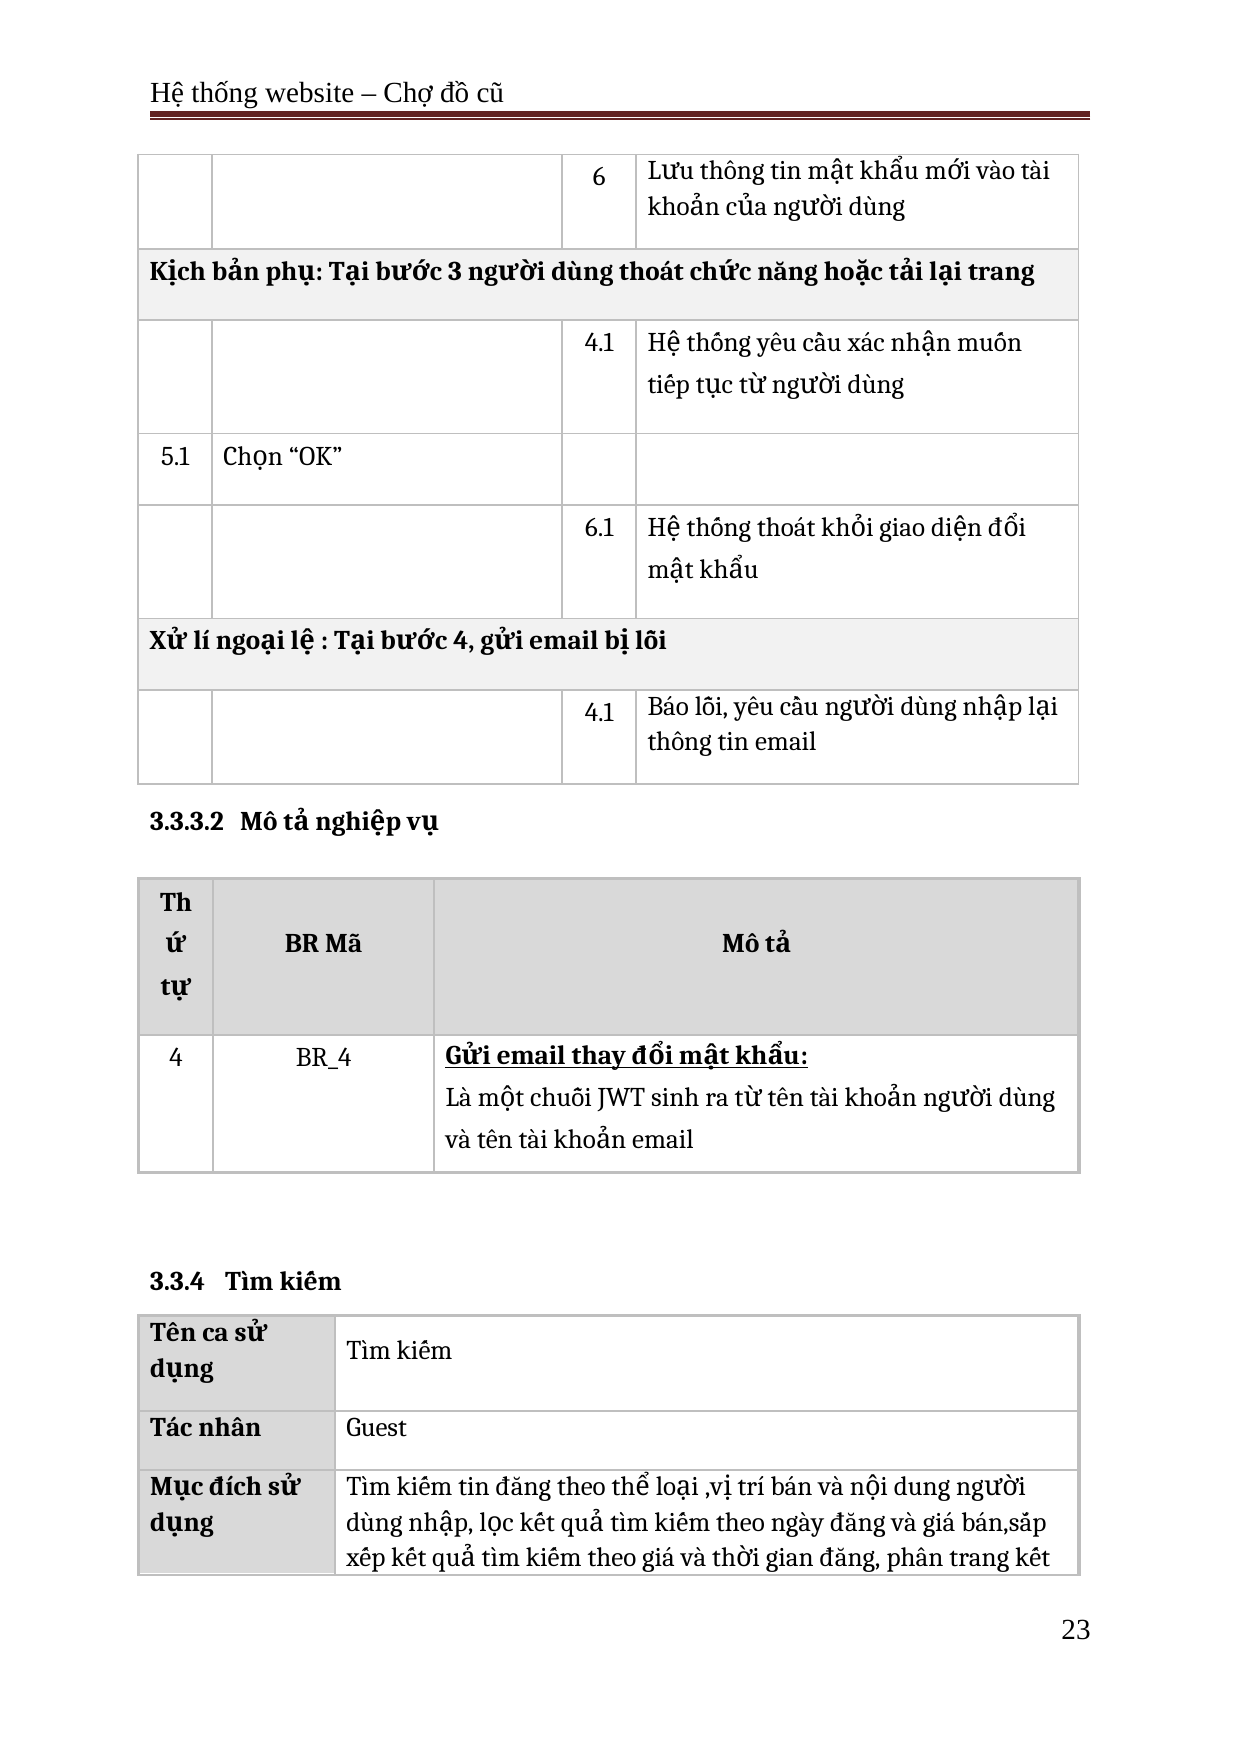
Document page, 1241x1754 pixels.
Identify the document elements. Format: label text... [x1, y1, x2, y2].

table_cell Chọn “OK” [213, 434, 561, 504]
table_cell 5.1 [139, 434, 211, 504]
table_cell Mục đích sử dụng [140, 1471, 334, 1573]
table_cell Hệ thống yêu cầu xác nhận muốn tiếp tục từ người dùng [637, 321, 1078, 433]
table_cell [139, 506, 211, 618]
table_header Tên ca sử dụng [140, 1317, 334, 1410]
table_cell [139, 321, 211, 433]
table_cell 4.1 [563, 321, 635, 433]
table_cell [139, 691, 211, 783]
table_cell [139, 155, 211, 248]
table_header Thứ tự [140, 880, 212, 1034]
table_cell Gửi email thay đổi mật khẩu: Là một chuỗi JWT sinh ra từ tên tài khoản người dùng và tên tài khoản email [435, 1036, 1077, 1171]
table_cell Hệ thống thoát khỏi giao diện đổi mật khẩu [637, 506, 1078, 618]
subtitle Mô tả nghiệp vụ [150, 806, 1090, 837]
table_cell 6 [563, 155, 635, 248]
table_cell Báo lỗi, yêu cầu người dùng nhập lại thông tin email [637, 691, 1078, 783]
table_cell 4.1 [563, 691, 635, 783]
table_cell [213, 691, 561, 783]
table_header Tìm kiếm [336, 1317, 1077, 1410]
table_cell [213, 321, 561, 433]
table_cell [336, 1471, 1077, 1573]
table_cell 6.1 [563, 506, 635, 618]
table_cell [563, 434, 635, 504]
table_cell Xử lí ngoại lệ : Tại bước 4, gửi email bị lỗi [139, 619, 1078, 689]
table_cell [637, 434, 1078, 504]
subtitle Tìm kiếm [150, 1266, 1090, 1297]
table_cell 4 [140, 1036, 212, 1171]
table_cell [213, 155, 561, 248]
table_cell Lưu thông tin mật khẩu mới vào tài khoản của người dùng [637, 155, 1078, 248]
table_cell Kịch bản phụ: Tại bước 3 người dùng thoát chức năng hoặc tải lại trang [139, 250, 1078, 319]
table_cell BR_4 [214, 1036, 433, 1171]
table_cell Tác nhân [140, 1412, 334, 1469]
table_cell [213, 506, 561, 618]
table_cell Guest [336, 1412, 1077, 1469]
table_header BR Mã [214, 880, 433, 1034]
table_header Mô tả [435, 880, 1077, 1034]
